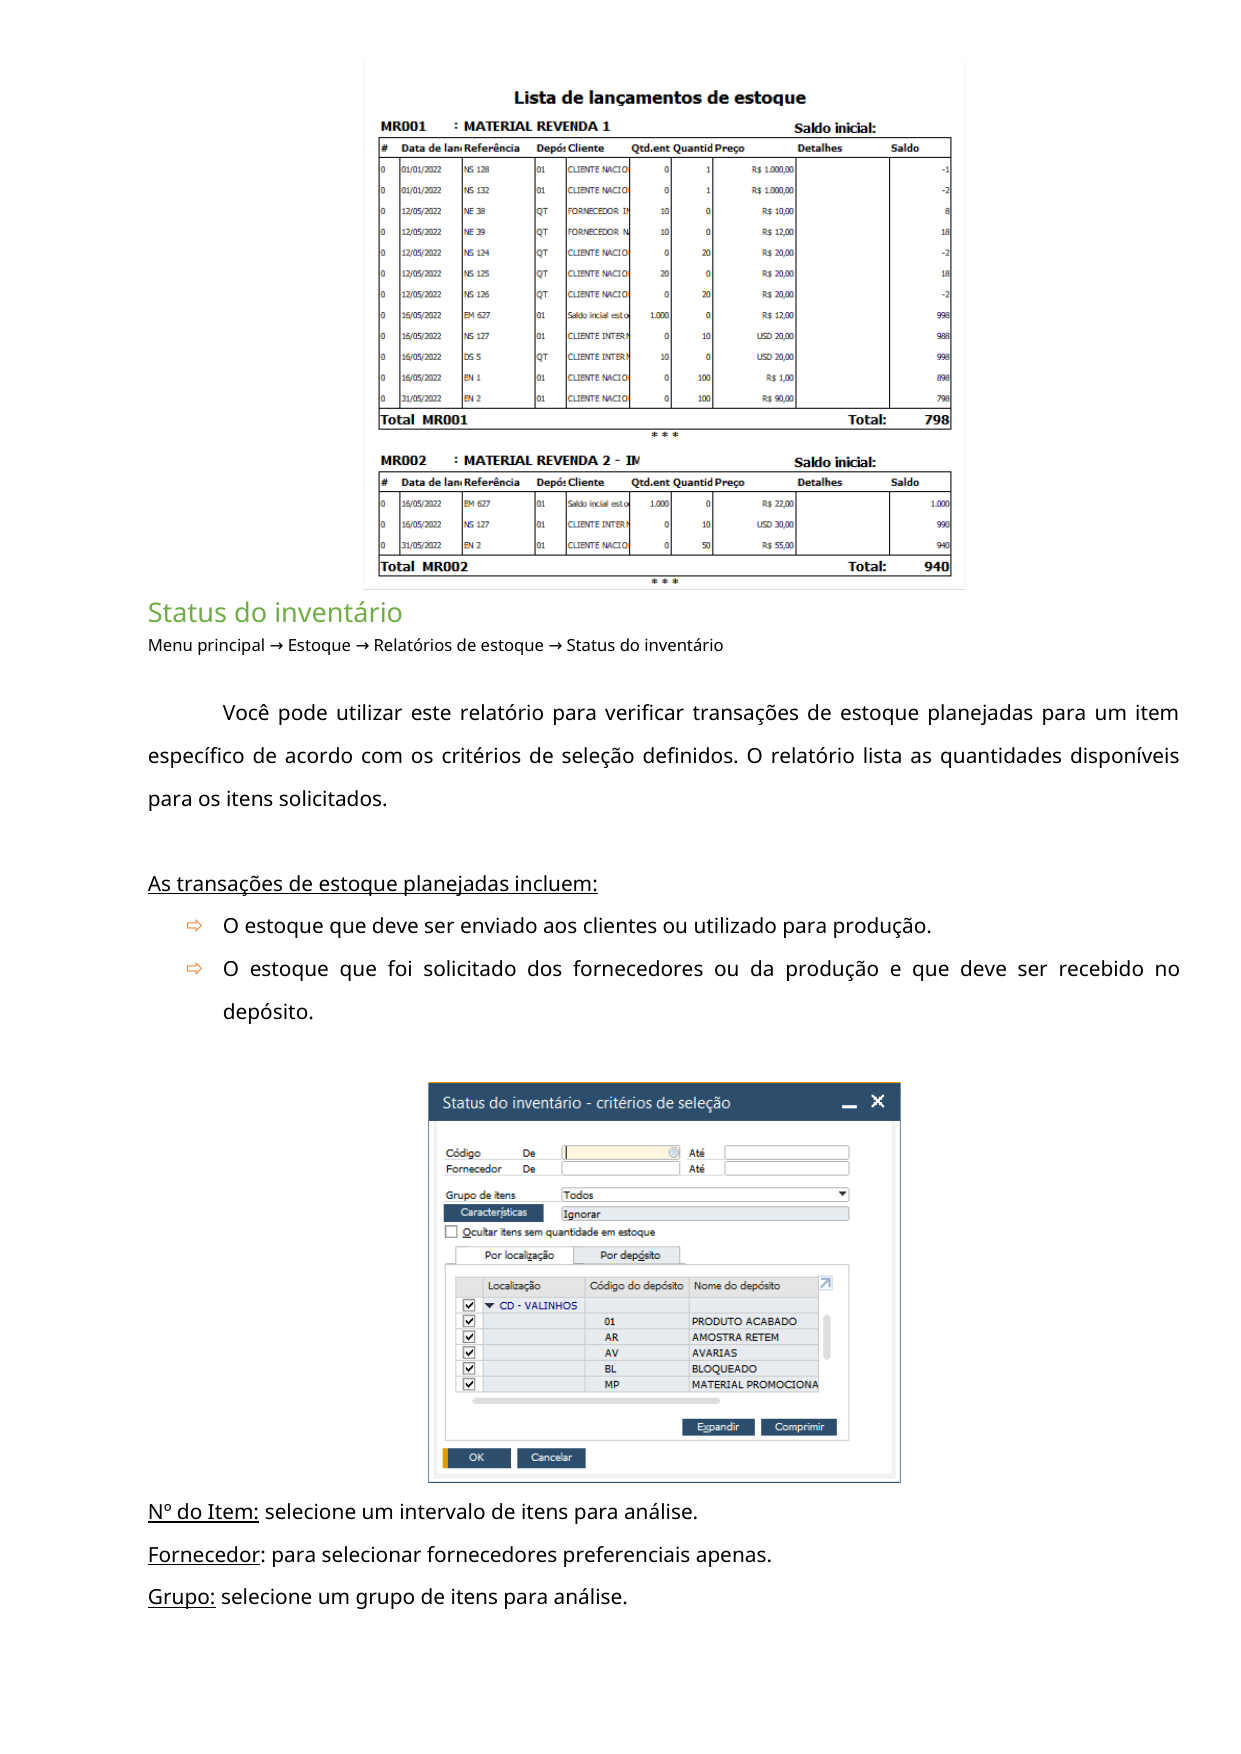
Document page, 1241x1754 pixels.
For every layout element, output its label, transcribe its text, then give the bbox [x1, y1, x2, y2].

text As transações de estoque planejadas incluem: [148, 869, 1181, 897]
picture [428, 1082, 901, 1483]
picture [363, 59, 966, 590]
list O estoque que foi solicitado dos fornecedores ou da produção e que deve ser recebido no depósito. [185, 954, 1181, 1025]
text Menu principal → Estoque → Relatórios de estoque → Status do inventário [148, 633, 1181, 656]
list O estoque que deve ser enviado aos clientes ou utilizado para produção. [185, 912, 1181, 940]
subtitle Status do inventário [148, 593, 1181, 630]
text Você pode utilizar este relatório para verificar transações de estoque planejadas para um item específico de acordo com os critérios de seleção definidos. O relatório lista as quantidades disponíveis para os itens solicitados. [148, 698, 1181, 812]
text Grupo: selecione um grupo de itens para análise. [148, 1582, 1181, 1611]
text Fornecedor: para selecionar fornecedores preferenciais apenas. [148, 1540, 1181, 1568]
text Nº do Item: selecione um intervalo de itens para análise. [148, 1497, 1181, 1526]
